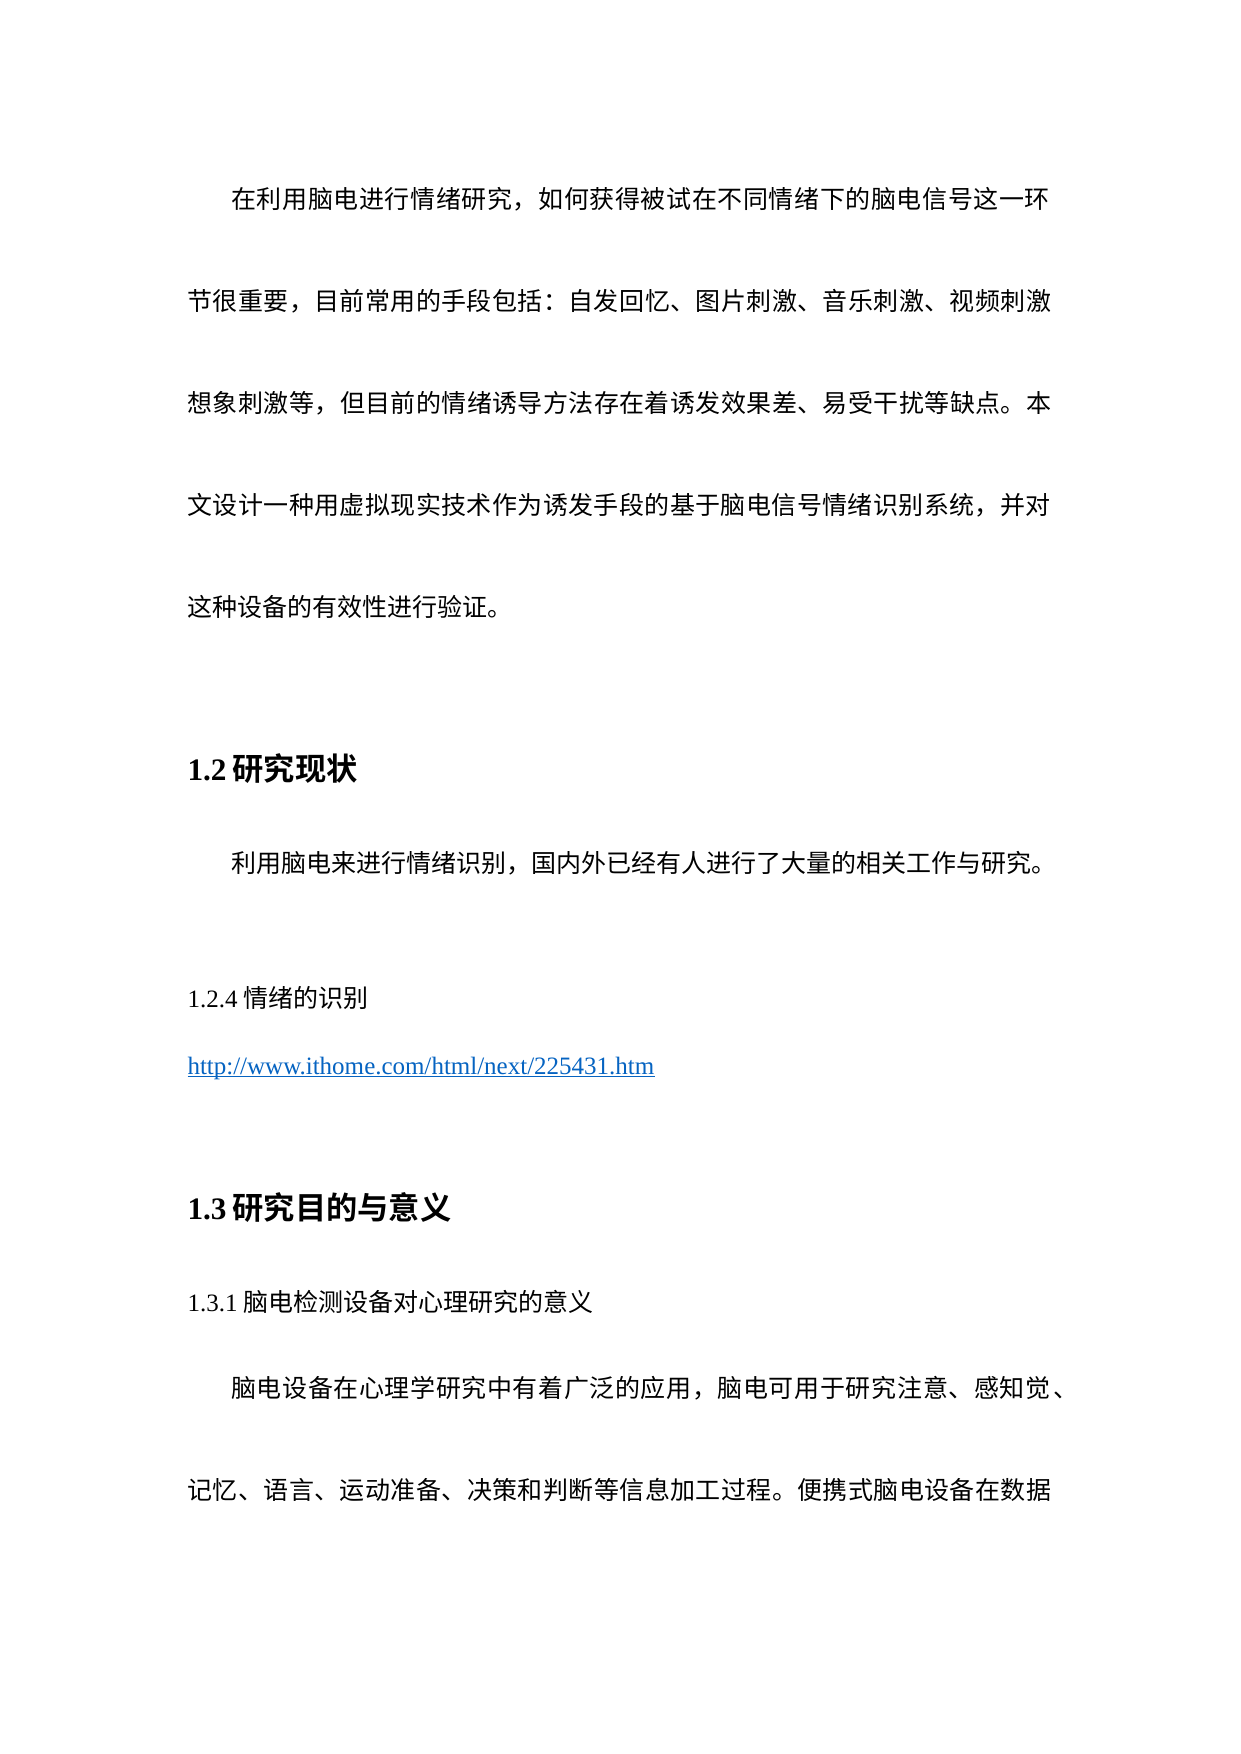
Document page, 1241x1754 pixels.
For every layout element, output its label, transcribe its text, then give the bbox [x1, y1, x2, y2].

text 利用脑电来进行情绪识别，国内外已经有人进行了大量的相关工作与研究。 [187, 828, 1053, 896]
text 在利用脑电进行情绪研究，如何获得被试在不同情绪下的脑电信号这一环节很重要，目前常用的手段包括：自发回忆、图片刺激、音乐刺激、视频刺激、想象刺激等，但目前的情绪诱导方法存在着诱发效果差、易受干扰等缺点。本文设计一种用虚拟现实技术作为诱发手段的基于脑电信号情绪识别系统，并对这种设备的有效性进行验证。 [187, 164, 1053, 639]
text 1.2.4 情绪的识别 [187, 962, 1053, 1030]
subtitle 1.2研究现状 [187, 733, 1053, 801]
subtitle 1.3研究目的与意义 [187, 1172, 1053, 1240]
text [187, 1353, 1053, 1523]
text http://www.ithome.com/html/next/225431.htm [187, 1048, 1053, 1082]
text 1.3.1 脑电检测设备对心理研究的意义 [187, 1267, 1053, 1335]
